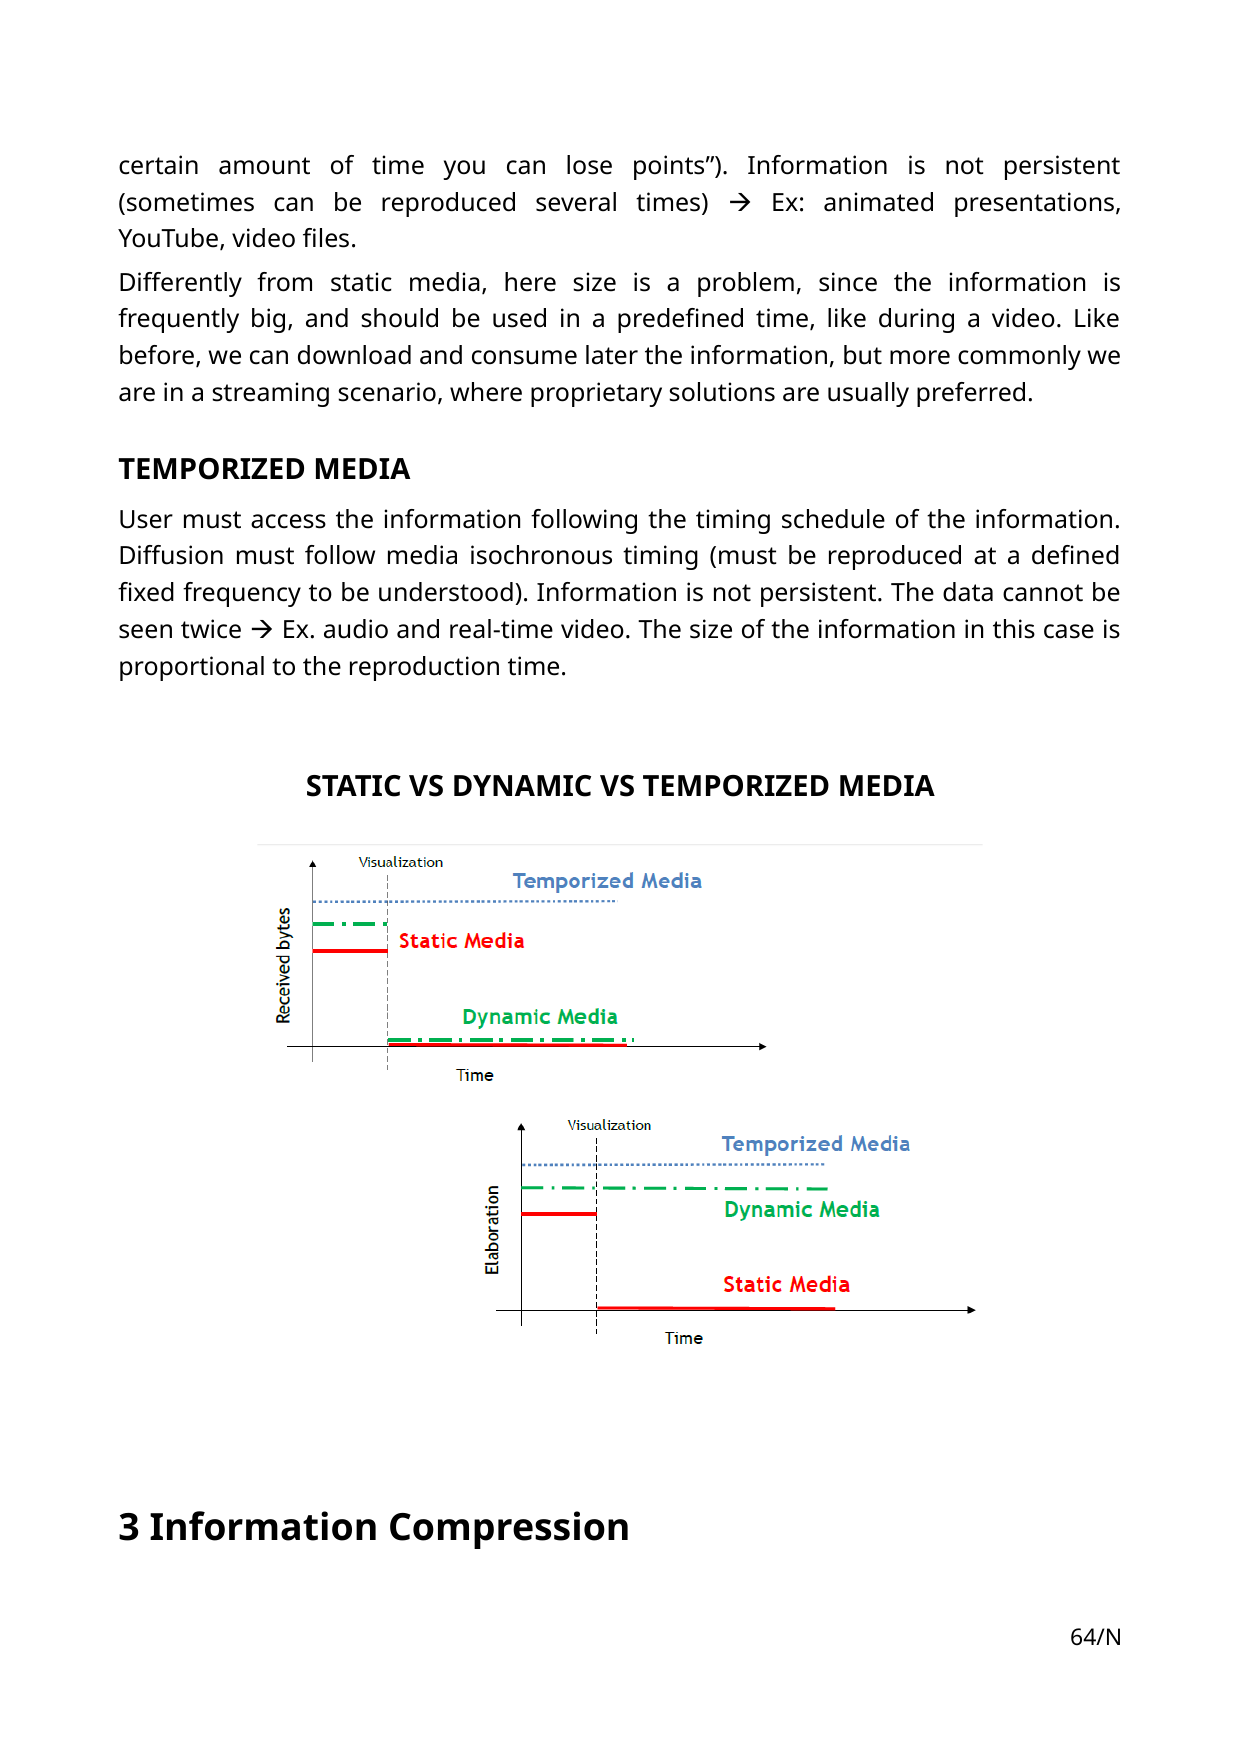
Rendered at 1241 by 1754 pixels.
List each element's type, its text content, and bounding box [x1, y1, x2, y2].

text TEMPORIZED MEDIA [118, 448, 1122, 488]
text STATIC VS DYNAMIC VS TEMPORIZED MEDIA [118, 765, 1122, 804]
subtitle 3 Information Compression [118, 1500, 1122, 1551]
text User must access the information following the timing schedule of the information. Diffusion must follow media isochronous timing (must be reproduced at a defined fixed frequency to be understood). Information is not persistent. The data cannot be seen twice Ex. audio and real-time video. The size of the information in this case is proportional to the reproduction time. [118, 501, 1122, 682]
picture [257, 844, 983, 1351]
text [118, 148, 1122, 255]
text Differently from static media, here size is a problem, since the information is frequently big, and should be used in a predefined time, like during a video. Like before, we can download and consume later the information, but more commonly we are in a streaming scenario, where proprietary solutions are usually preferred. [118, 264, 1122, 408]
